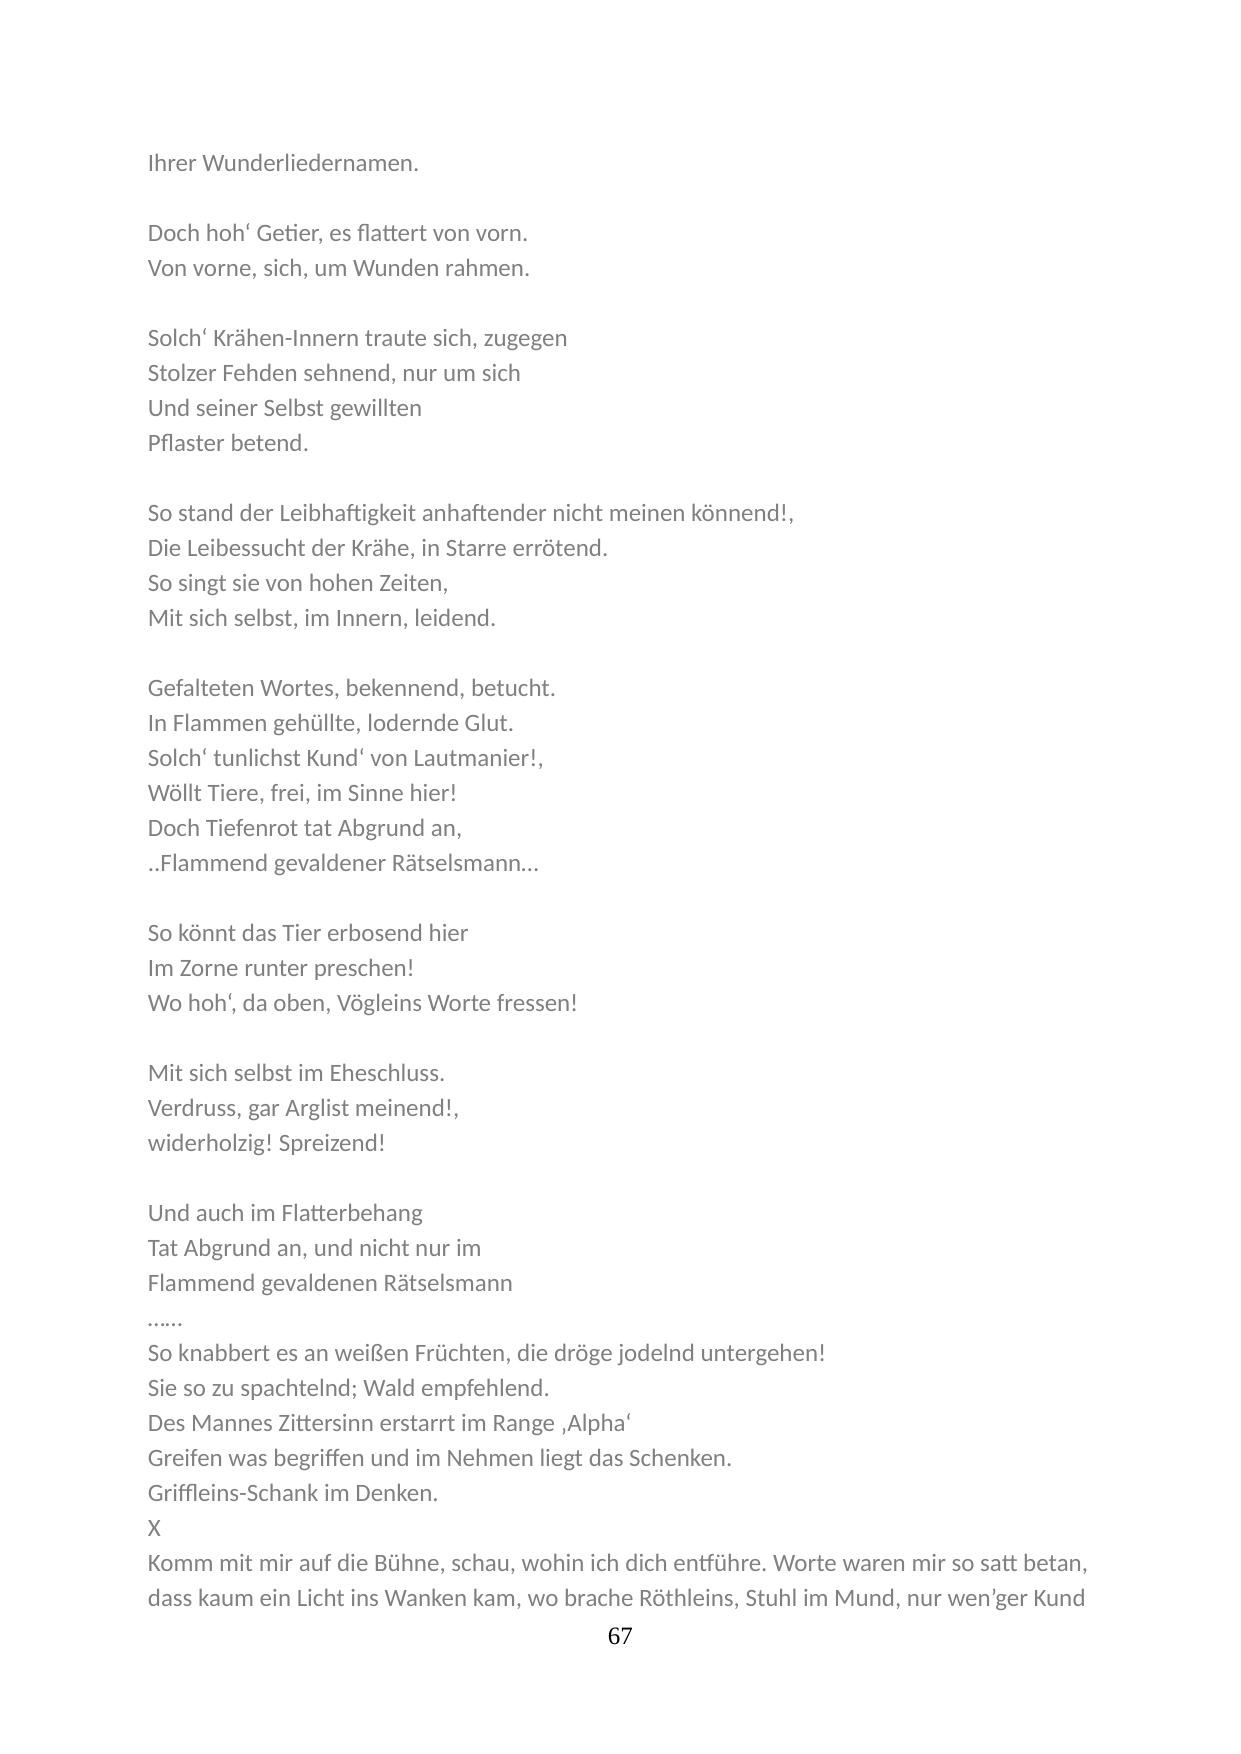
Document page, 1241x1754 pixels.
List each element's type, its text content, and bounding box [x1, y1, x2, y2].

text Flammend gevaldenen Rätselsmann [148, 1268, 1093, 1298]
text Die Leibessucht der Krähe, in Starre errötend. [148, 533, 1093, 563]
text Gefalteten Wortes, bekennend, betucht. [148, 673, 1093, 703]
text Greifen was begriffen und im Nehmen liegt das Schenken. [148, 1443, 1093, 1473]
text Wöllt Tiere, frei, im Sinne hier! [148, 778, 1093, 808]
text Tat Abgrund an, und nicht nur im [148, 1233, 1093, 1263]
text Solch‘ Krähen-Innern traute sich, zugegen [148, 323, 1093, 353]
text Und seiner Selbst gewillten [148, 393, 1093, 423]
text Des Mannes Zittersinn erstarrt im Range ‚Alpha‘ [148, 1408, 1093, 1438]
text Und auch im Flatterbehang [148, 1198, 1093, 1228]
text So könnt das Tier erbosend hier [148, 918, 1093, 948]
text Pflaster betend. [148, 428, 1093, 458]
text X [148, 1513, 1093, 1543]
text Doch Tiefenrot tat Abgrund an, [148, 813, 1093, 843]
text Sie so zu spachtelnd; Wald empfehlend. [148, 1373, 1093, 1403]
text So singt sie von hohen Zeiten, [148, 568, 1093, 598]
text So knabbert es an weißen Früchten, die dröge jodelnd untergehen! [148, 1338, 1093, 1368]
text So stand der Leibhaftigkeit anhaftender nicht meinen könnend!, [148, 498, 1093, 528]
text Mit sich selbst, im Innern, leidend. [148, 603, 1093, 633]
text Von vorne, sich, um Wunden rahmen. [148, 253, 1093, 283]
text Doch hoh‘ Getier, es flattert von vorn. [148, 218, 1093, 248]
text …… [148, 1303, 1093, 1333]
text Solch‘ tunlichst Kund‘ von Lautmanier!, [148, 743, 1093, 773]
text widerholzig! Spreizend! [148, 1128, 1093, 1158]
text Stolzer Fehden sehnend, nur um sich [148, 358, 1093, 388]
text ..Flammend gevaldener Rätselsmann… [148, 848, 1093, 878]
text Ihrer Wunderliedernamen. [148, 148, 1093, 178]
text Mit sich selbst im Eheschluss. [148, 1058, 1093, 1088]
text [148, 1548, 1093, 1613]
text Verdruss, gar Arglist meinend!, [148, 1093, 1093, 1123]
text Im Zorne runter preschen! [148, 953, 1093, 983]
text Griffleins-Schank im Denken. [148, 1478, 1093, 1508]
text Wo hoh‘, da oben, Vögleins Worte fressen! [148, 988, 1093, 1018]
text In Flammen gehüllte, lodernde Glut. [148, 708, 1093, 738]
